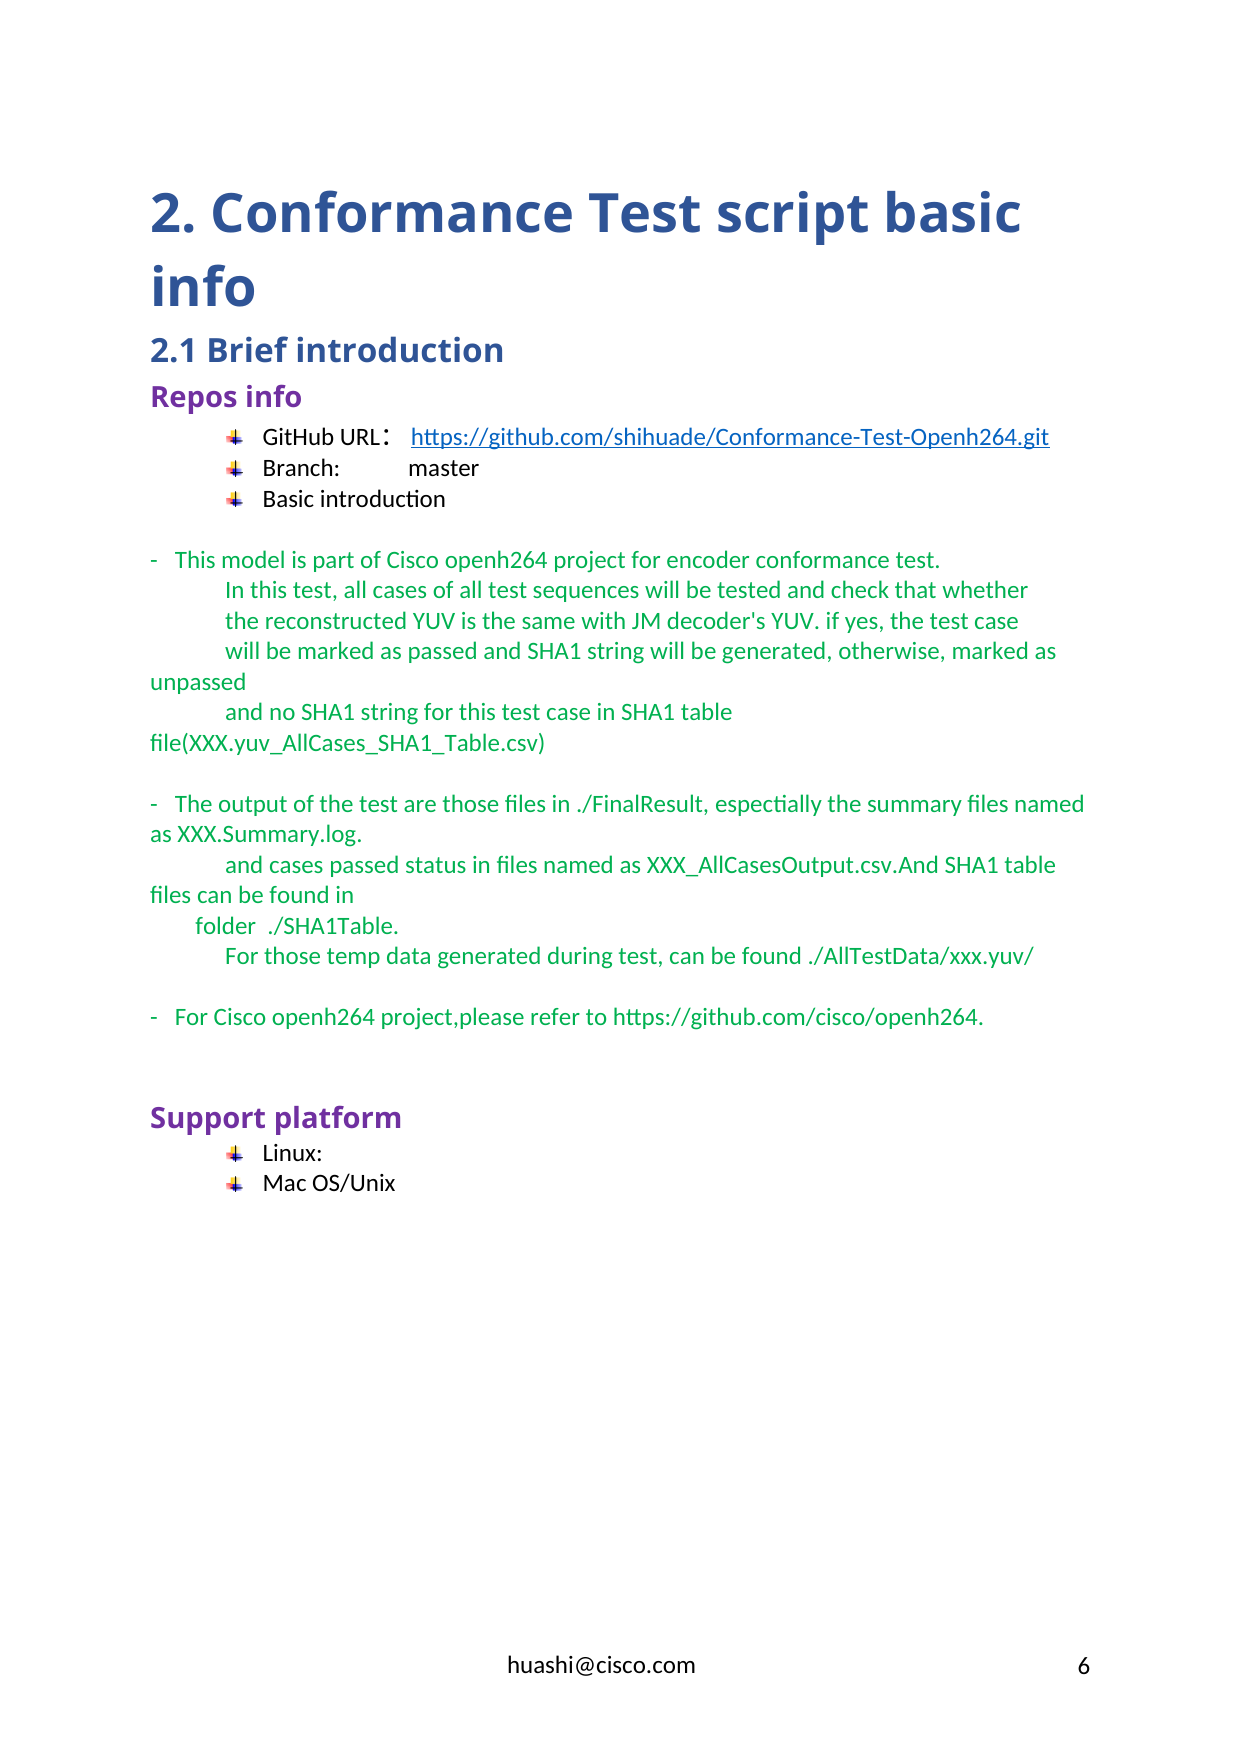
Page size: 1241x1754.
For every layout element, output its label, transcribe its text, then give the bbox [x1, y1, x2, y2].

list - The output of the test are those files in ./FinalResult, espectially the summary files named as XXX.Summary.log. [150, 788, 1090, 849]
list In this test, all cases of all test sequences will be tested and check that whether [150, 574, 1090, 605]
list will be marked as passed and SHA1 string will be generated, otherwise, marked as unpassed [150, 635, 1090, 696]
list For those temp data generated during test, can be found ./AllTestData/xxx.yuv/ [150, 941, 1090, 971]
subtitle Repos info [150, 376, 1090, 416]
list Linux: [225, 1137, 1090, 1167]
list and cases passed status in files named as XXX_AllCasesOutput.csv.And SHA1 table files can be found in [150, 849, 1090, 910]
list folder ./SHA1Table. [150, 910, 1090, 941]
subtitle 2. Conformance Test script basic info [150, 175, 1090, 322]
picture [226, 428, 243, 445]
list Basic introduction [225, 483, 1090, 513]
subtitle Support platform [150, 1097, 1090, 1137]
list - For Cisco openh264 project,please refer to https://github.com/cisco/openh264. [150, 1002, 1090, 1032]
list and no SHA1 string for this test case in SHA1 table file(XXX.yuv_AllCases_SHA1_Table.csv) [150, 696, 1090, 757]
subtitle 2.1 Brief introduction [150, 327, 1090, 372]
list the reconstructed YUV is the same with JM decoder's YUV. if yes, the test case [150, 605, 1090, 635]
picture [226, 1144, 243, 1162]
list GitHub URL： https://github.com/shihuade/Conformance-Test-Openh264.git [225, 416, 1090, 452]
list Mac OS/Unix [225, 1167, 1090, 1198]
list Branch: master [225, 452, 1090, 483]
picture [226, 490, 243, 507]
picture [226, 459, 243, 477]
list - This model is part of Cisco openh264 project for encoder conformance test. [150, 544, 1090, 574]
picture [226, 1175, 243, 1192]
